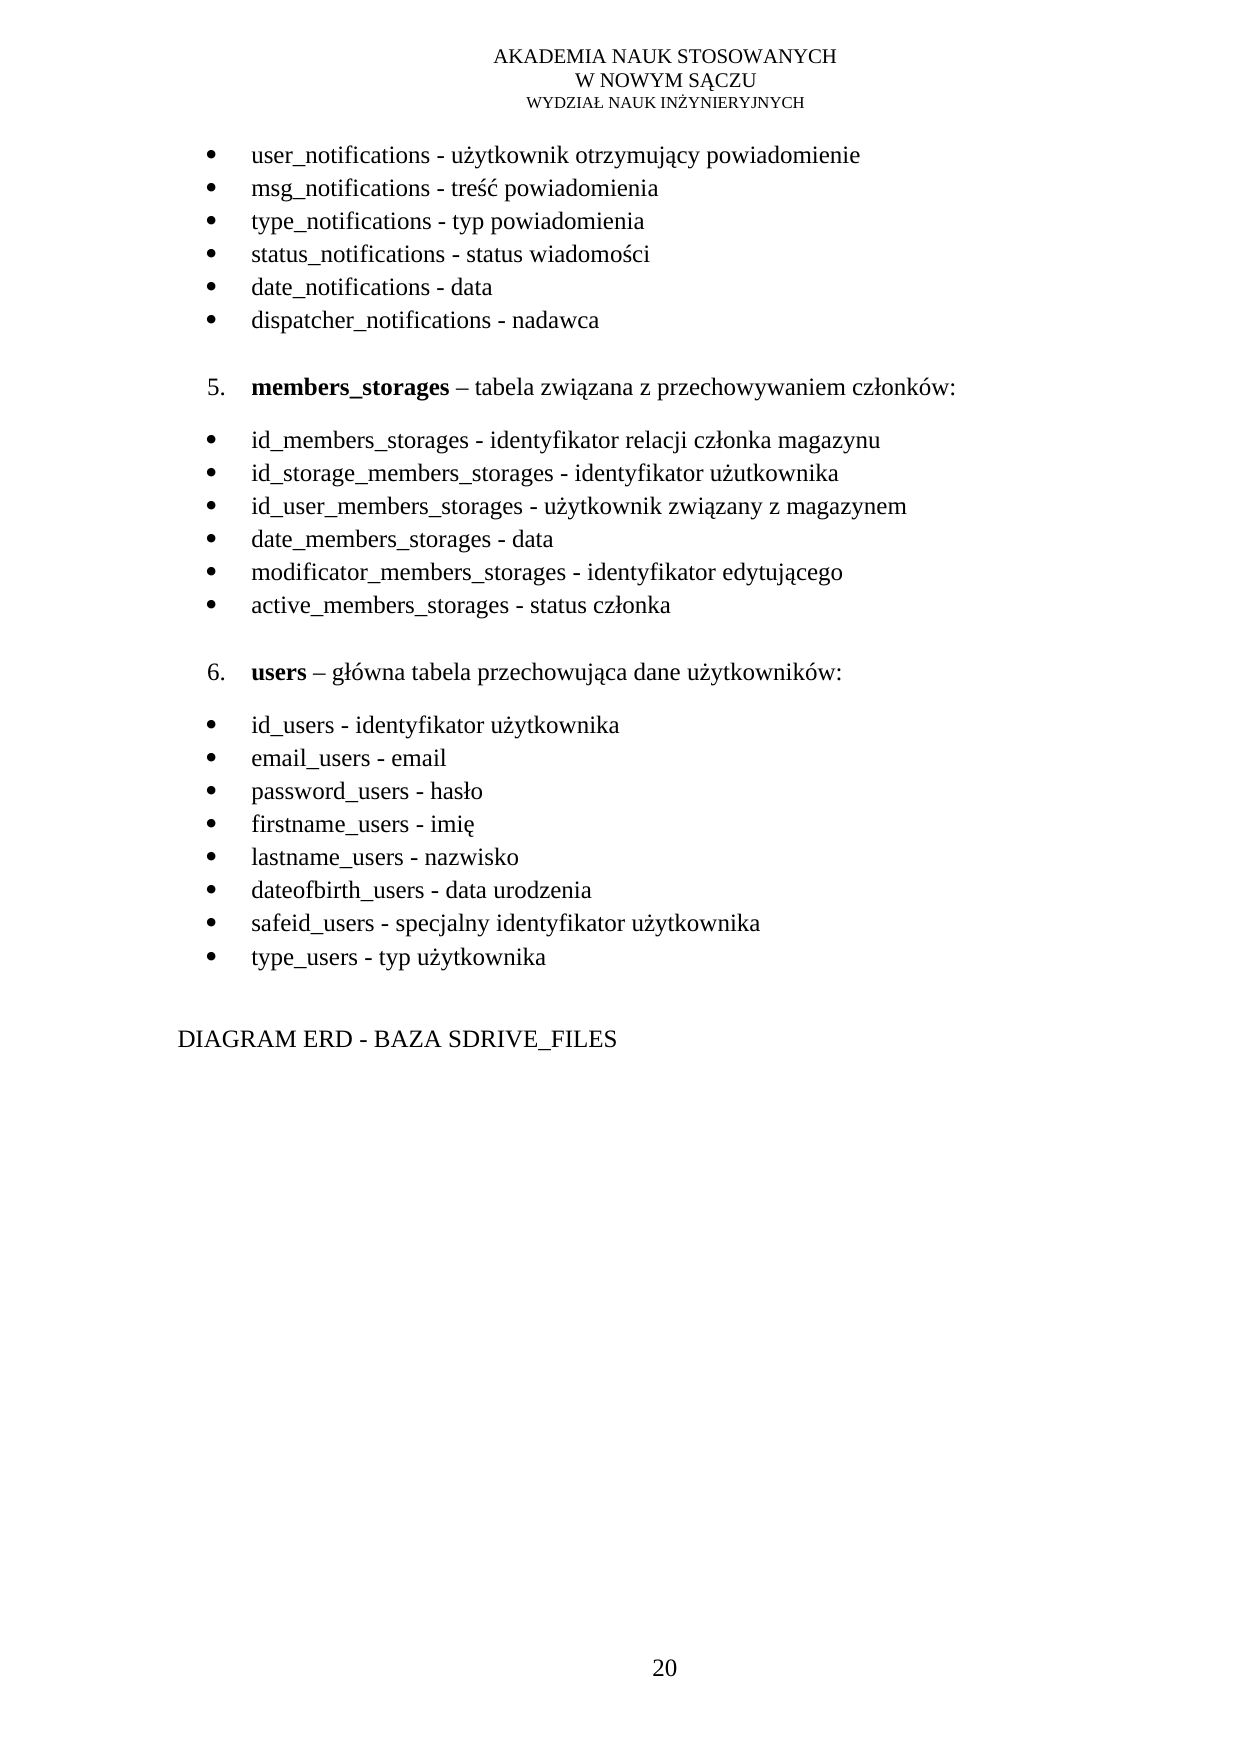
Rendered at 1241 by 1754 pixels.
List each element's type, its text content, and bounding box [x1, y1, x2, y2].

list email_users - email [207, 743, 1152, 772]
list password_users - hasło [207, 776, 1152, 805]
list id_storage_members_storages - identyfikator użutkownika [207, 458, 1152, 487]
list safeid_users - specjalny identyfikator użytkownika [207, 908, 1152, 937]
text DIAGRAM ERD - BAZA SDRIVE_FILES [177, 1024, 1152, 1053]
list active_members_storages - status członka [207, 591, 1152, 619]
list type_users - typ użytkownika [207, 942, 1152, 970]
list modificator_members_storages - identyfikator edytującego [207, 557, 1152, 586]
list type_notifications - typ powiadomienia [207, 206, 1152, 235]
list firstname_users - imię [207, 809, 1152, 838]
list status_notifications - status wiadomości [207, 239, 1152, 268]
list dateofbirth_users - data urodzenia [207, 876, 1152, 904]
list msg_notifications - treść powiadomienia [207, 173, 1152, 202]
list date_notifications - data [207, 272, 1152, 301]
list lastname_users - nazwisko [207, 842, 1152, 871]
list dispatcher_notifications - nadawca [207, 306, 1152, 334]
list members_storages – tabela związana z przechowywaniem członków: [207, 372, 1152, 400]
list date_members_storages - data [207, 524, 1152, 553]
list id_members_storages - identyfikator relacji członka magazynu [207, 425, 1152, 454]
list users – główna tabela przechowująca dane użytkowników: [207, 657, 1152, 685]
list id_user_members_storages - użytkownik związany z magazynem [207, 491, 1152, 520]
list user_notifications - użytkownik otrzymujący powiadomienie [207, 140, 1152, 169]
list id_users - identyfikator użytkownika [207, 710, 1152, 739]
